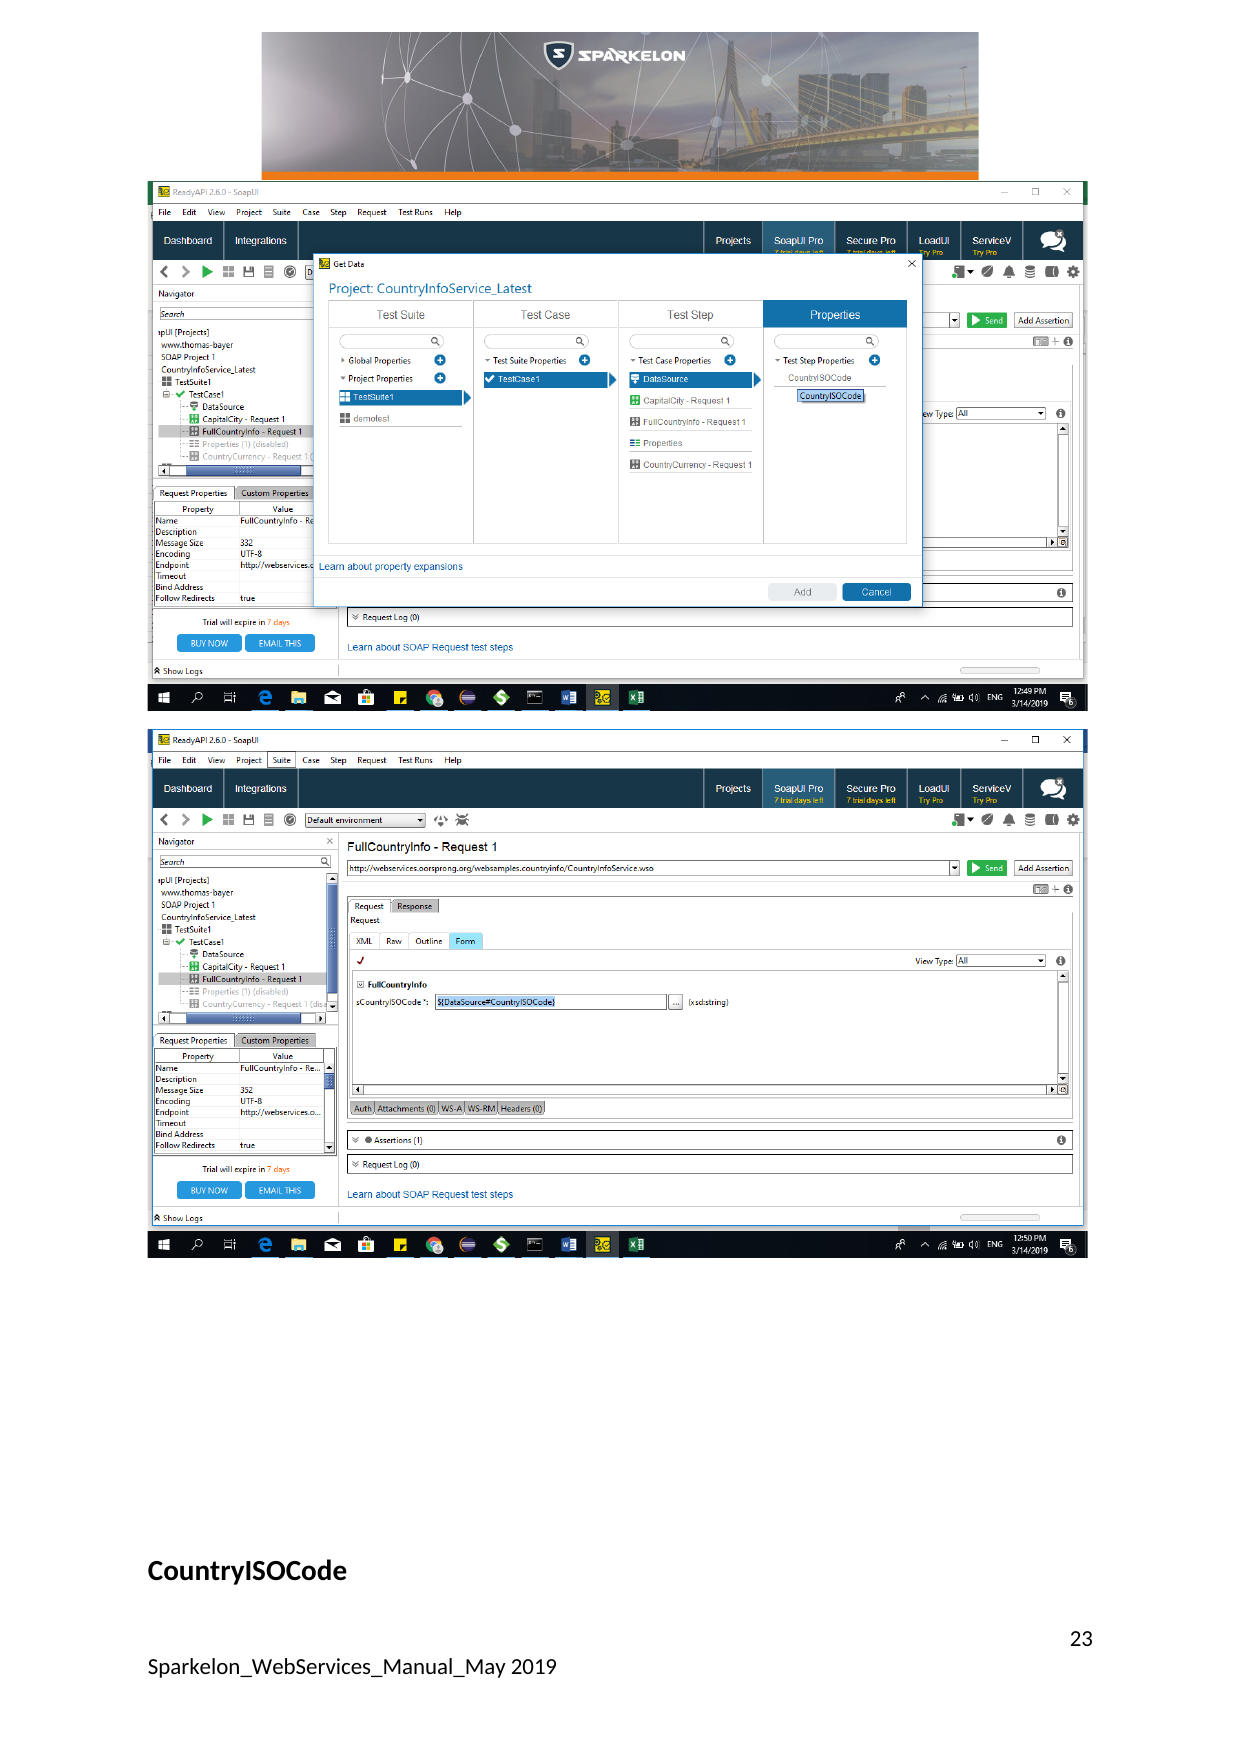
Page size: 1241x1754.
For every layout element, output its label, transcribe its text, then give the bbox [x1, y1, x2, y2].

picture [147, 729, 1088, 1258]
picture [147, 181, 1088, 711]
picture [261, 32, 979, 180]
text CountryISOCode [148, 1552, 1093, 1588]
